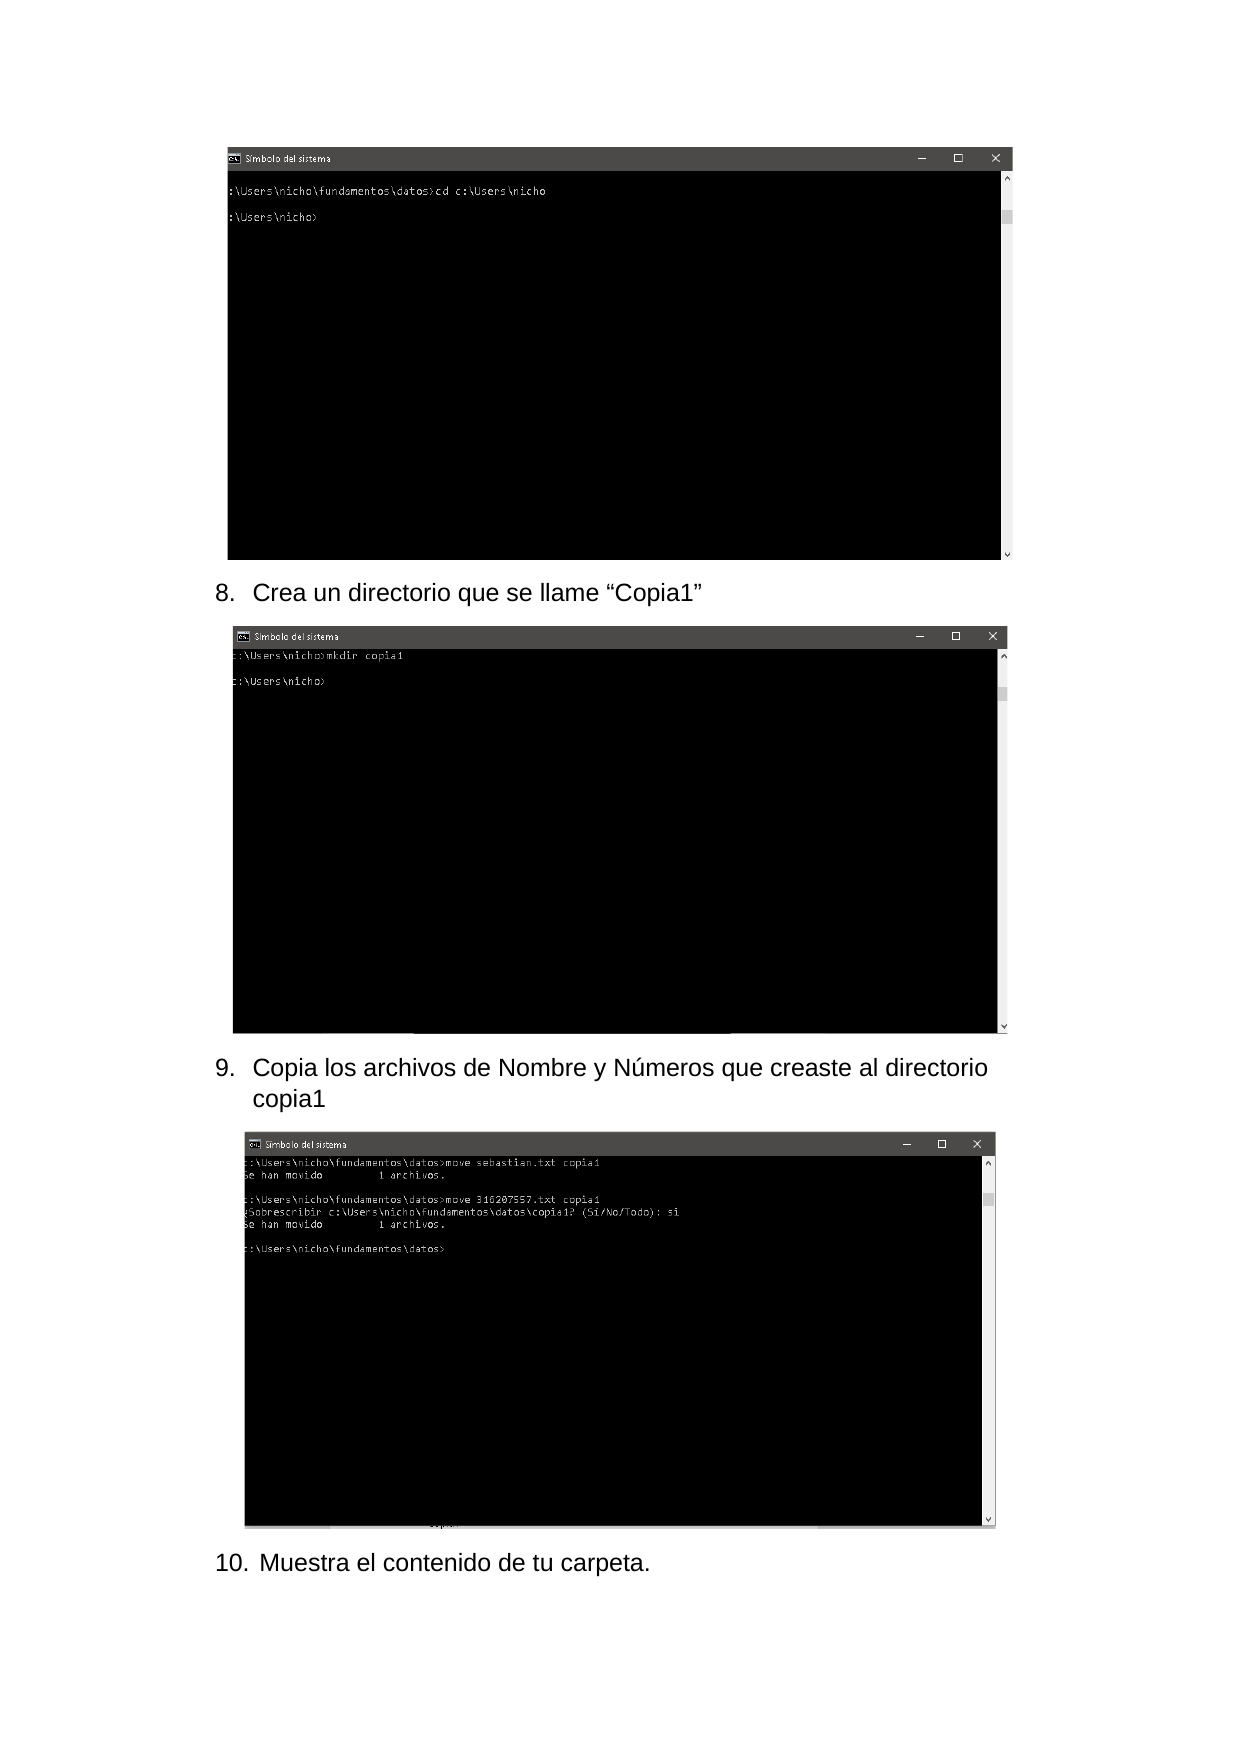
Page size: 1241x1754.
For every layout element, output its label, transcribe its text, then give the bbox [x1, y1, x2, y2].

picture [244, 1131, 996, 1529]
picture [227, 147, 1013, 560]
list Copia los archivos de Nombre y Números que creaste al directorio copia1 [215, 1052, 1063, 1112]
list Muestra el contenido de tu carpeta. [215, 1547, 1063, 1576]
picture [232, 626, 1008, 1034]
list Crea un directorio que se llame “Copia1” [215, 578, 1063, 607]
